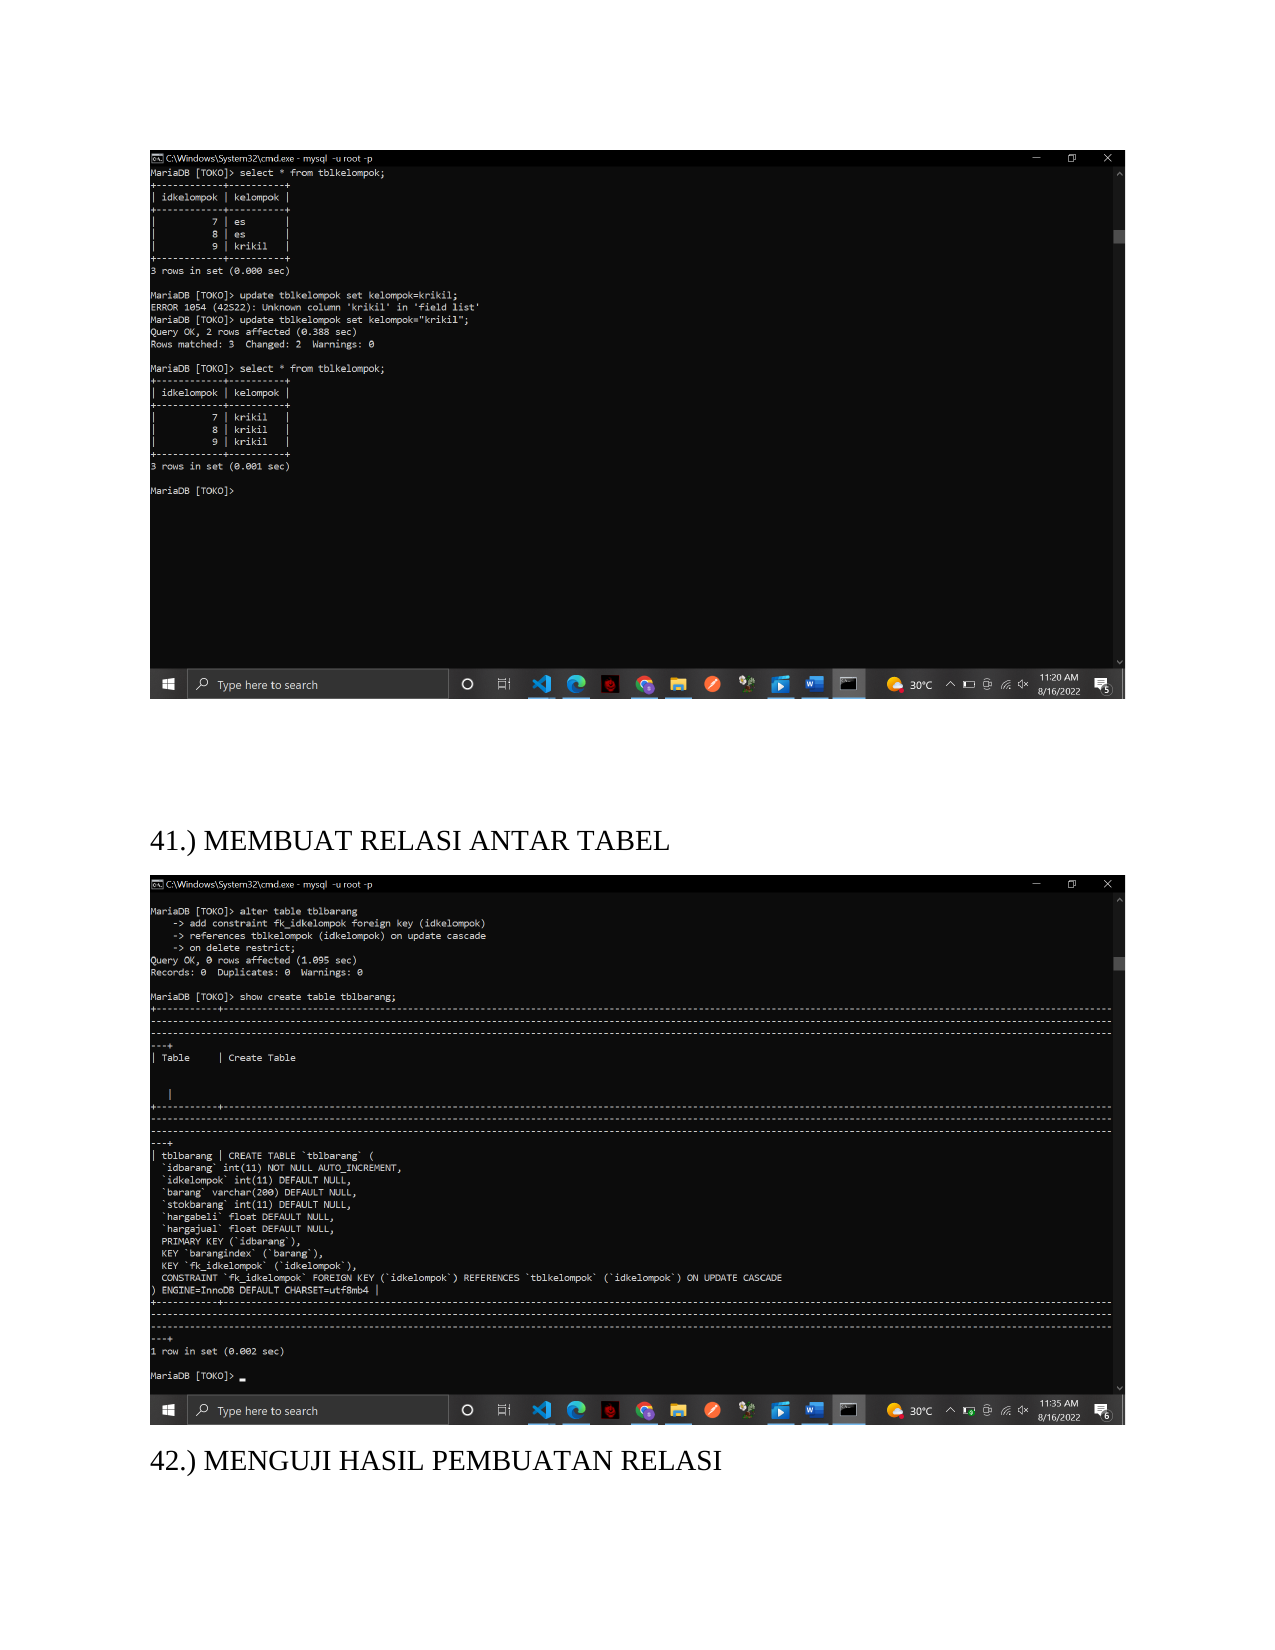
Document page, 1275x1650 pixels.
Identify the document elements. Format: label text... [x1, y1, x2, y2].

picture [150, 875, 1125, 1425]
picture [150, 150, 1125, 699]
text 41.) MEMBUAT RELASI ANTAR TABEL [150, 823, 1125, 856]
text 42.) MENGUJI HASIL PEMBUATAN RELASI [150, 1443, 1125, 1477]
